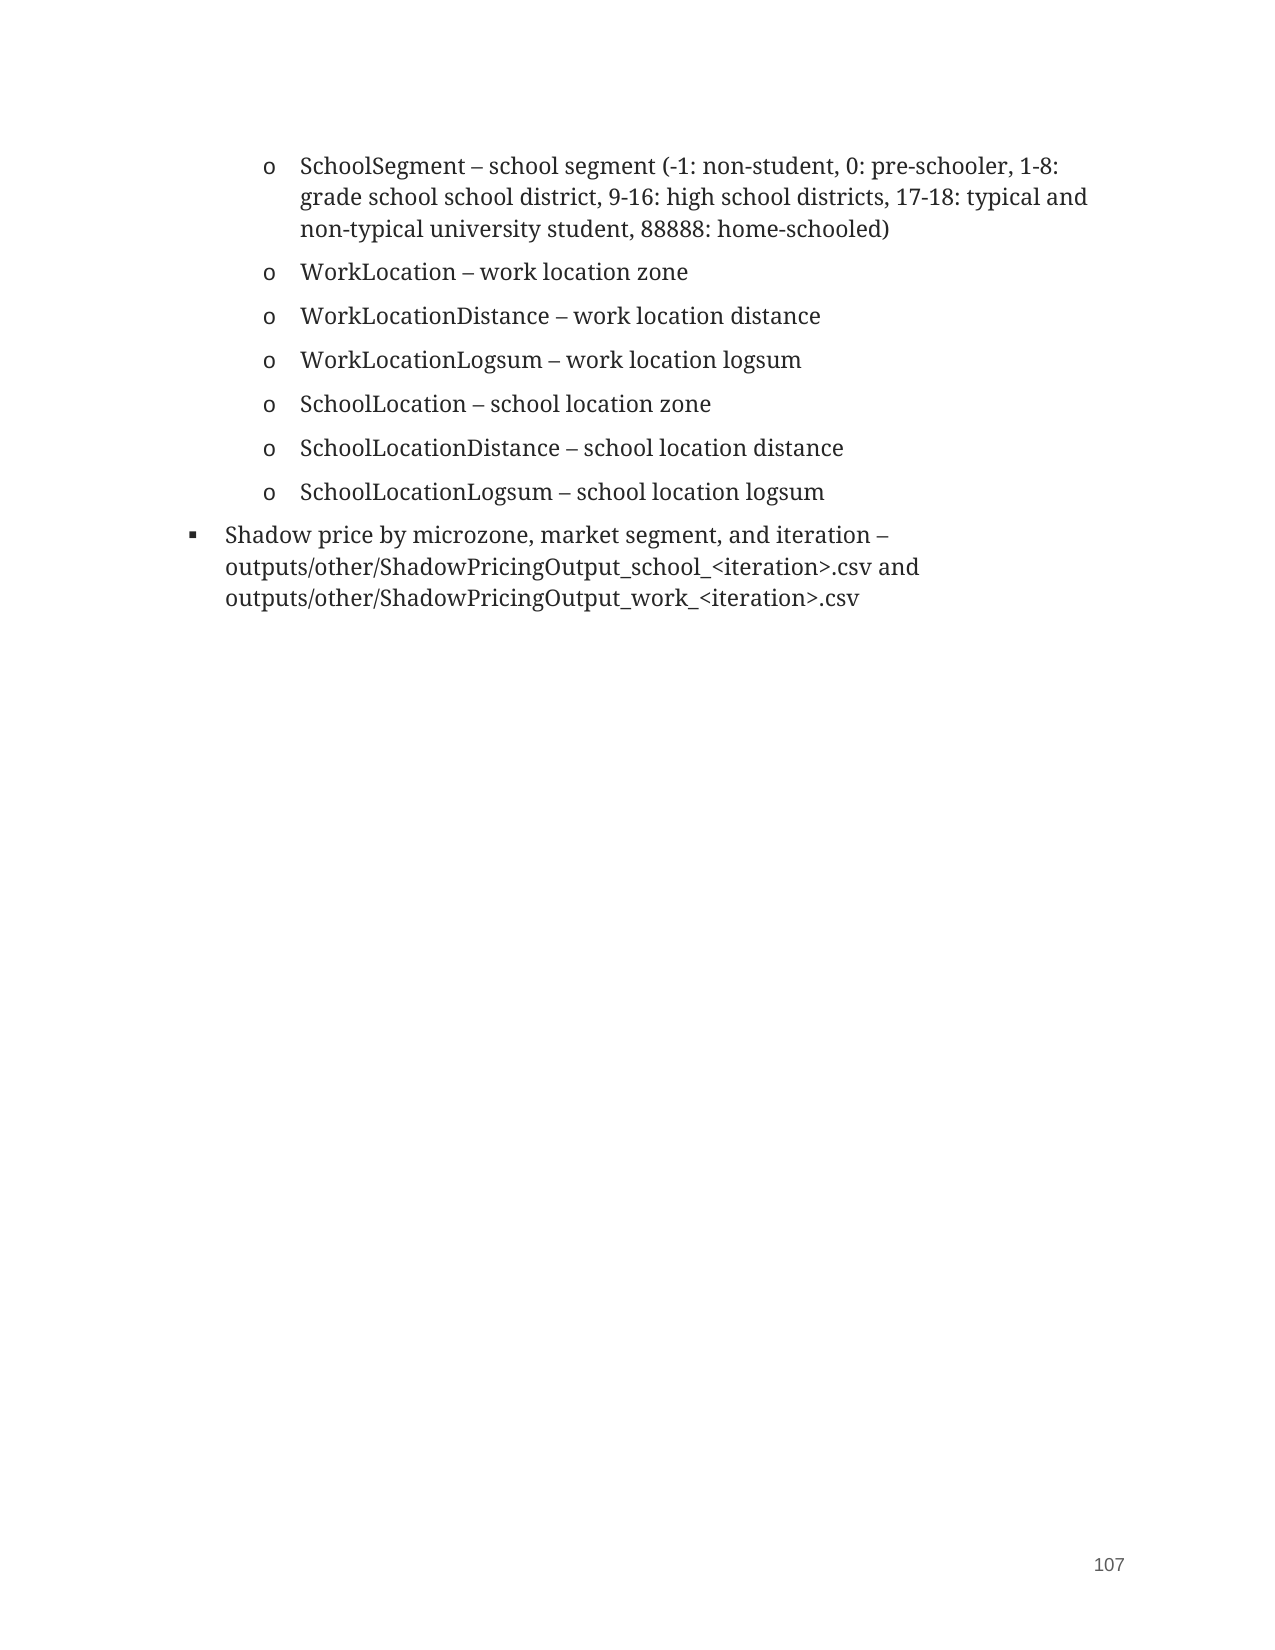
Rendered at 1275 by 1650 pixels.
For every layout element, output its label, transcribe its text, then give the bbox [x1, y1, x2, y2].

list SchoolLocation – school location zone [262, 388, 1125, 419]
list WorkLocation – work location zone [262, 256, 1125, 288]
list SchoolLocationDistance – school location distance [262, 432, 1125, 463]
list WorkLocationDistance – work location distance [262, 300, 1125, 332]
list SchoolSegment – school segment (-1: non-student, 0: pre-schooler, 1-8: grade school school district, 9-16: high school districts, 17-18: typical and non-typical university student, 88888: home-schooled) [262, 150, 1125, 244]
list SchoolLocationLogsum – school location logsum [262, 476, 1125, 507]
list Shadow price by microzone, market segment, and iteration – outputs/other/ShadowPricingOutput_school_<iteration>.csv and outputs/other/ShadowPricingOutput_work_<iteration>.csv [187, 519, 1125, 613]
list WorkLocationLogsum – work location logsum [262, 344, 1125, 375]
